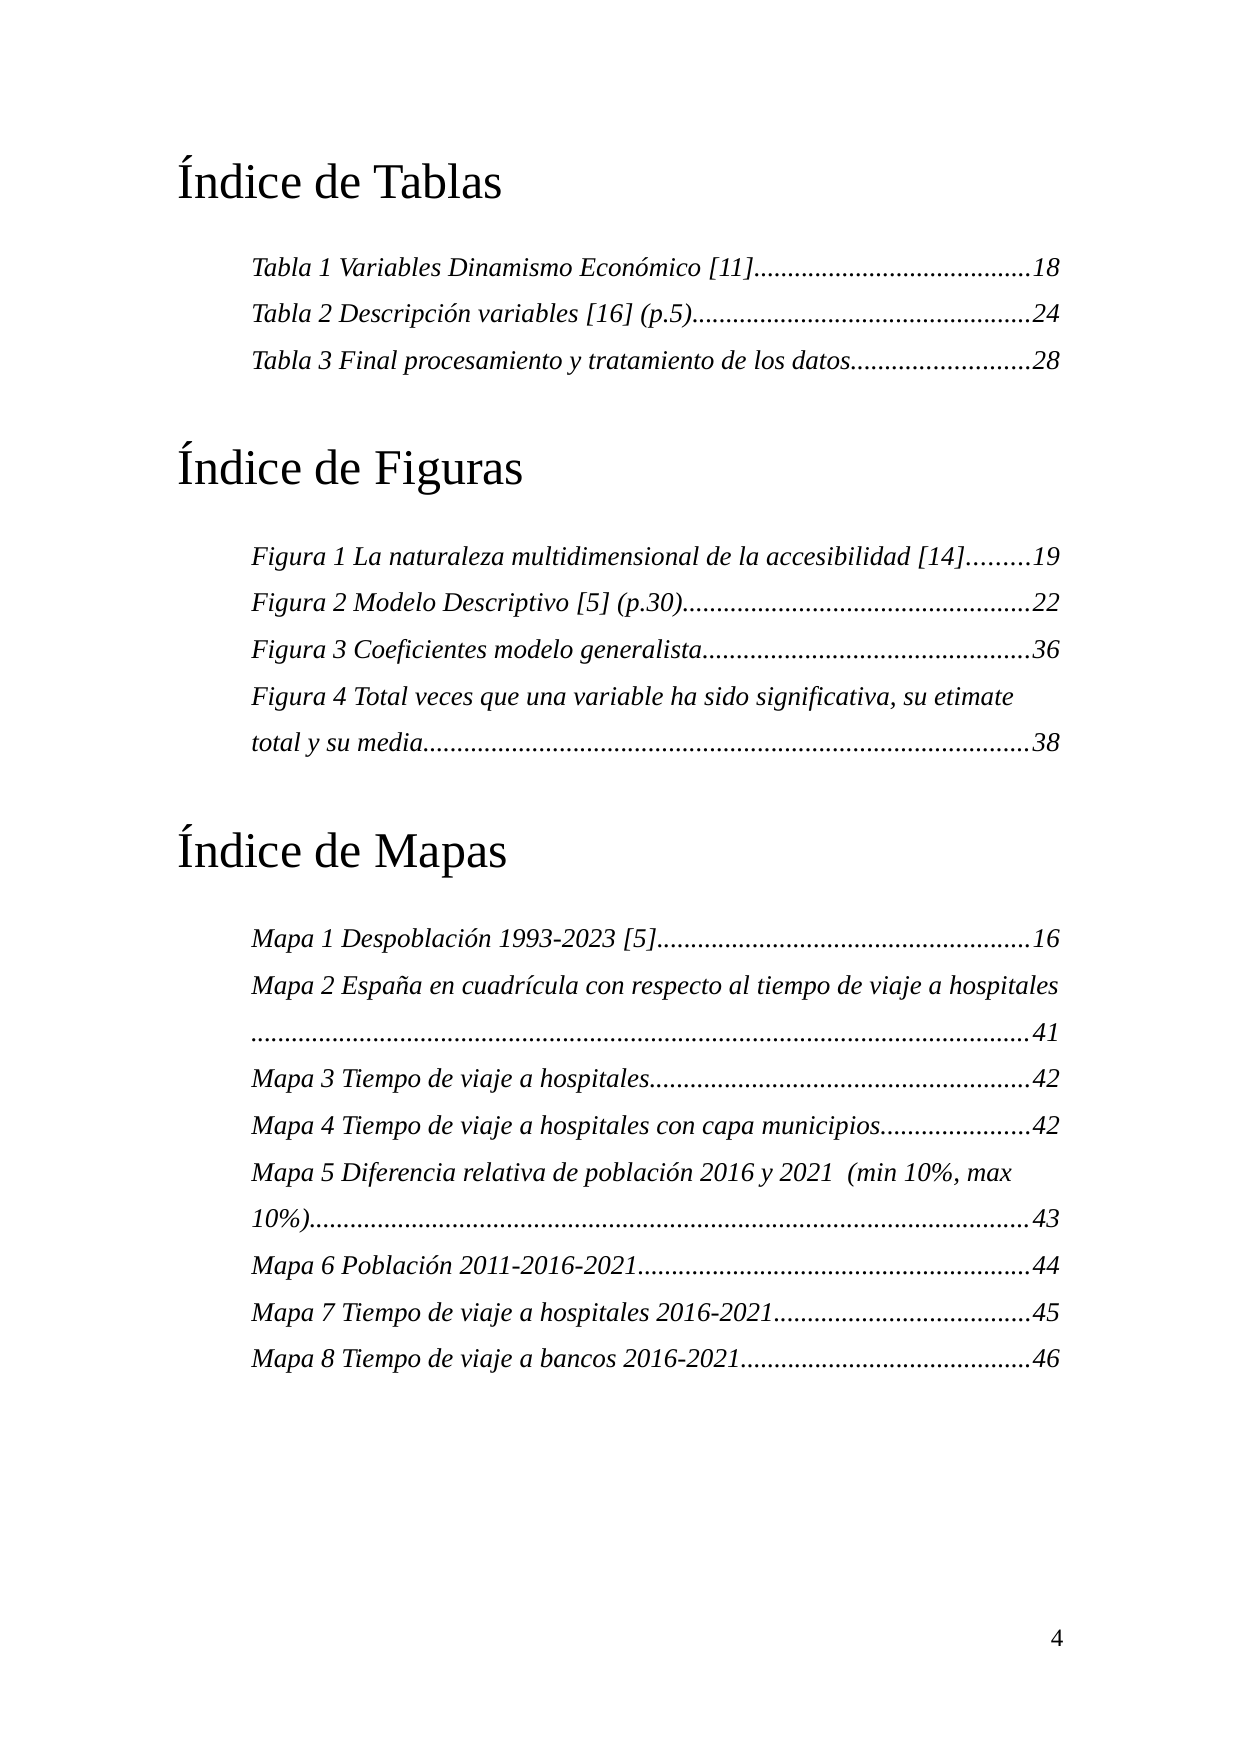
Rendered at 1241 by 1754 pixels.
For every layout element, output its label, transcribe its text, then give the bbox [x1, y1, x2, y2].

subtitle Índice de Tablas [177, 152, 1063, 209]
subtitle Índice de Mapas [177, 821, 1063, 878]
text Mapa 3 Tiempo de viaje a hospitales 42 [251, 1062, 1063, 1093]
text Mapa 8 Tiempo de viaje a bancos 2016-2021 46 [251, 1342, 1063, 1373]
text Tabla 3 Final procesamiento y tratamiento de los datos 28 [251, 344, 1063, 375]
text Mapa 6 Población 2011-2016-2021 44 [251, 1249, 1063, 1280]
text Mapa 4 Tiempo de viaje a hospitales con capa municipios 42 [251, 1109, 1063, 1140]
text Tabla 2 Descripción variables [16] (p.5) 24 [251, 297, 1063, 329]
text Tabla 1 Variables Dinamismo Económico [11] 18 [251, 251, 1063, 282]
text Mapa 7 Tiempo de viaje a hospitales 2016-2021 45 [251, 1296, 1063, 1327]
subtitle Índice de Figuras [177, 438, 1063, 496]
text Mapa 5 Diferencia relativa de población 2016 y 2021 (min 10%, max 10%) 43 [251, 1156, 1063, 1233]
text Mapa 2 España en cuadrícula con respecto al tiempo de viaje a hospitales 41 [251, 969, 1063, 1047]
text Figura 4 Total veces que una variable ha sido significativa, su etimate total y su media 38 [251, 680, 1063, 758]
text Figura 1 La naturaleza multidimensional de la accesibilidad [14] 19 [251, 540, 1063, 571]
text Figura 3 Coeficientes modelo generalista 36 [251, 633, 1063, 664]
text Mapa 1 Despoblación 1993-2023 [5] 16 [251, 922, 1063, 953]
text Figura 2 Modelo Descriptivo [5] (p.30) 22 [251, 587, 1063, 618]
